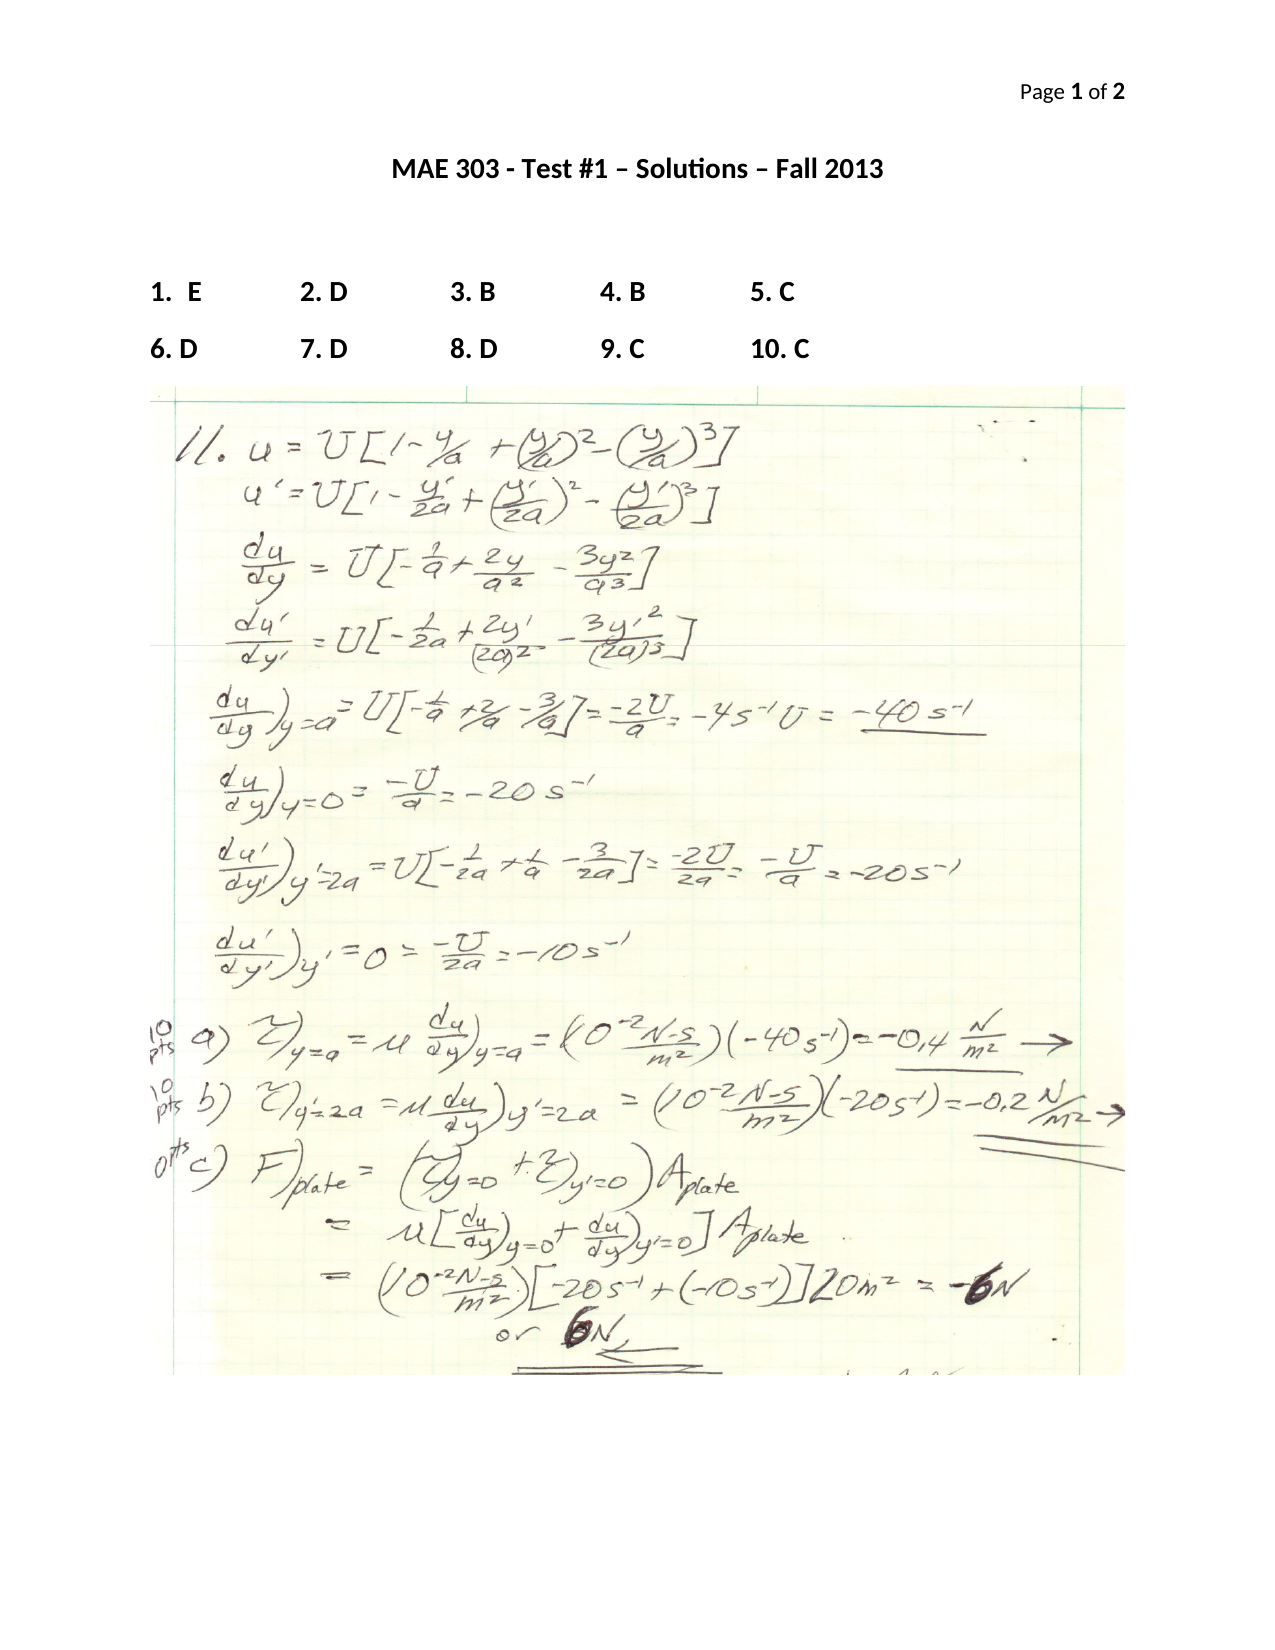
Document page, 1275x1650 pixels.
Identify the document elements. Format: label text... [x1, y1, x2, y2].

list E 2. D 3. B 4. B 5. C [150, 273, 1125, 309]
text MAE 303 - Test #1 – Solutions – Fall 2013 [150, 150, 1125, 186]
text 6. D 7. D 8. D 9. C 10. C [150, 330, 1125, 366]
picture [150, 386, 1125, 1375]
